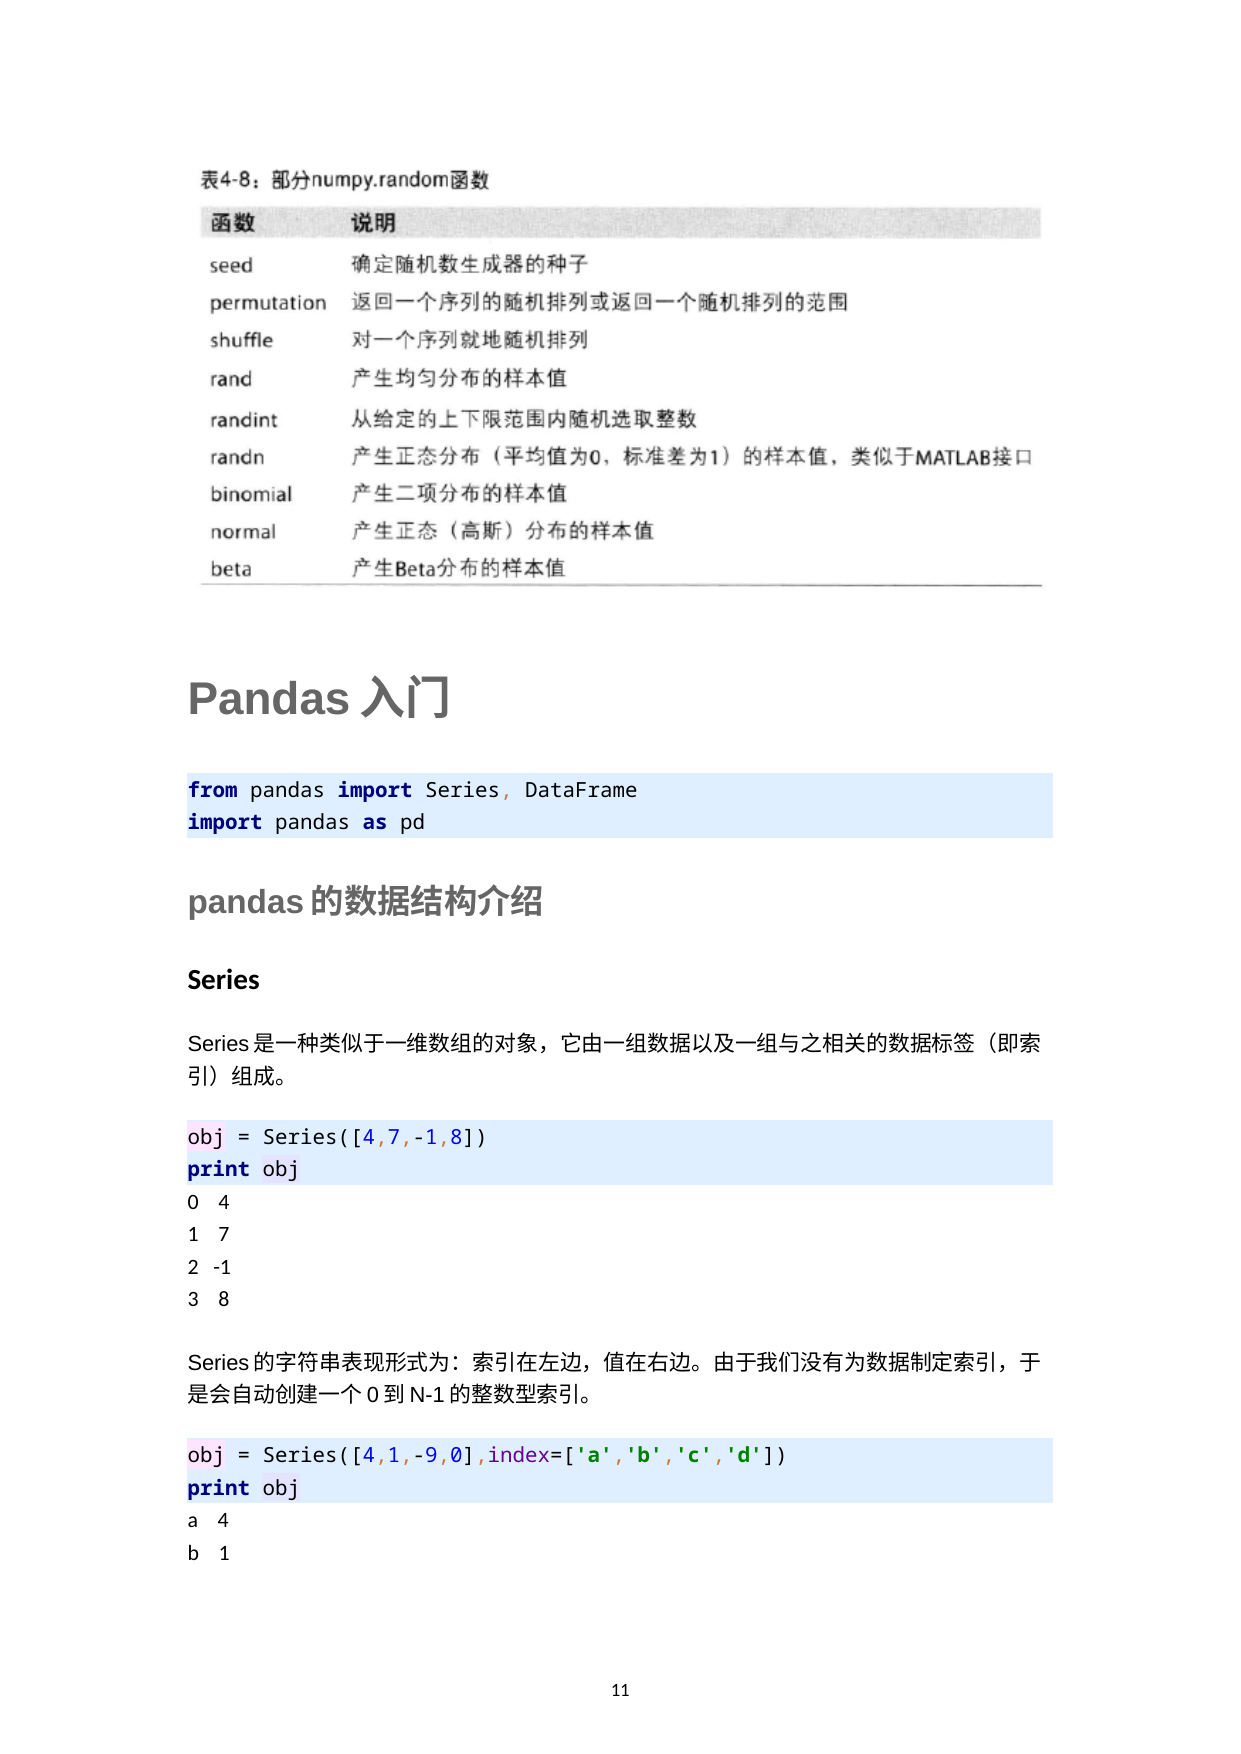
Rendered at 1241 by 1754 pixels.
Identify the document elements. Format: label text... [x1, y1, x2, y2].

text 2 -1 [187, 1250, 1053, 1283]
text pandas的数据结构介绍 [187, 867, 1053, 932]
text from pandas import Series, DataFrame import pandas as pd [187, 773, 1053, 838]
subtitle Series [187, 961, 1053, 997]
text b 1 [187, 1536, 1053, 1568]
text 3 8 [187, 1283, 1053, 1315]
text a 4 [187, 1503, 1053, 1536]
picture [187, 162, 1052, 595]
text 0 4 [187, 1185, 1053, 1218]
text Series的字符串表现形式为：索引在左边，值在右边。由于我们没有为数据制定索引，于是会自动创建一个0到N-1的整数型索引。 [187, 1344, 1053, 1409]
text 1 7 [187, 1218, 1053, 1250]
text Pandas入门 [187, 646, 1053, 744]
text obj = Series([4,1,-9,0],index=['a','b','c','d']) print obj [187, 1438, 1053, 1503]
text obj = Series([4,7,-1,8]) print obj [187, 1120, 1053, 1185]
text Series是一种类似于一维数组的对象，它由一组数据以及一组与之相关的数据标签（即索引）组成。 [187, 1026, 1053, 1091]
